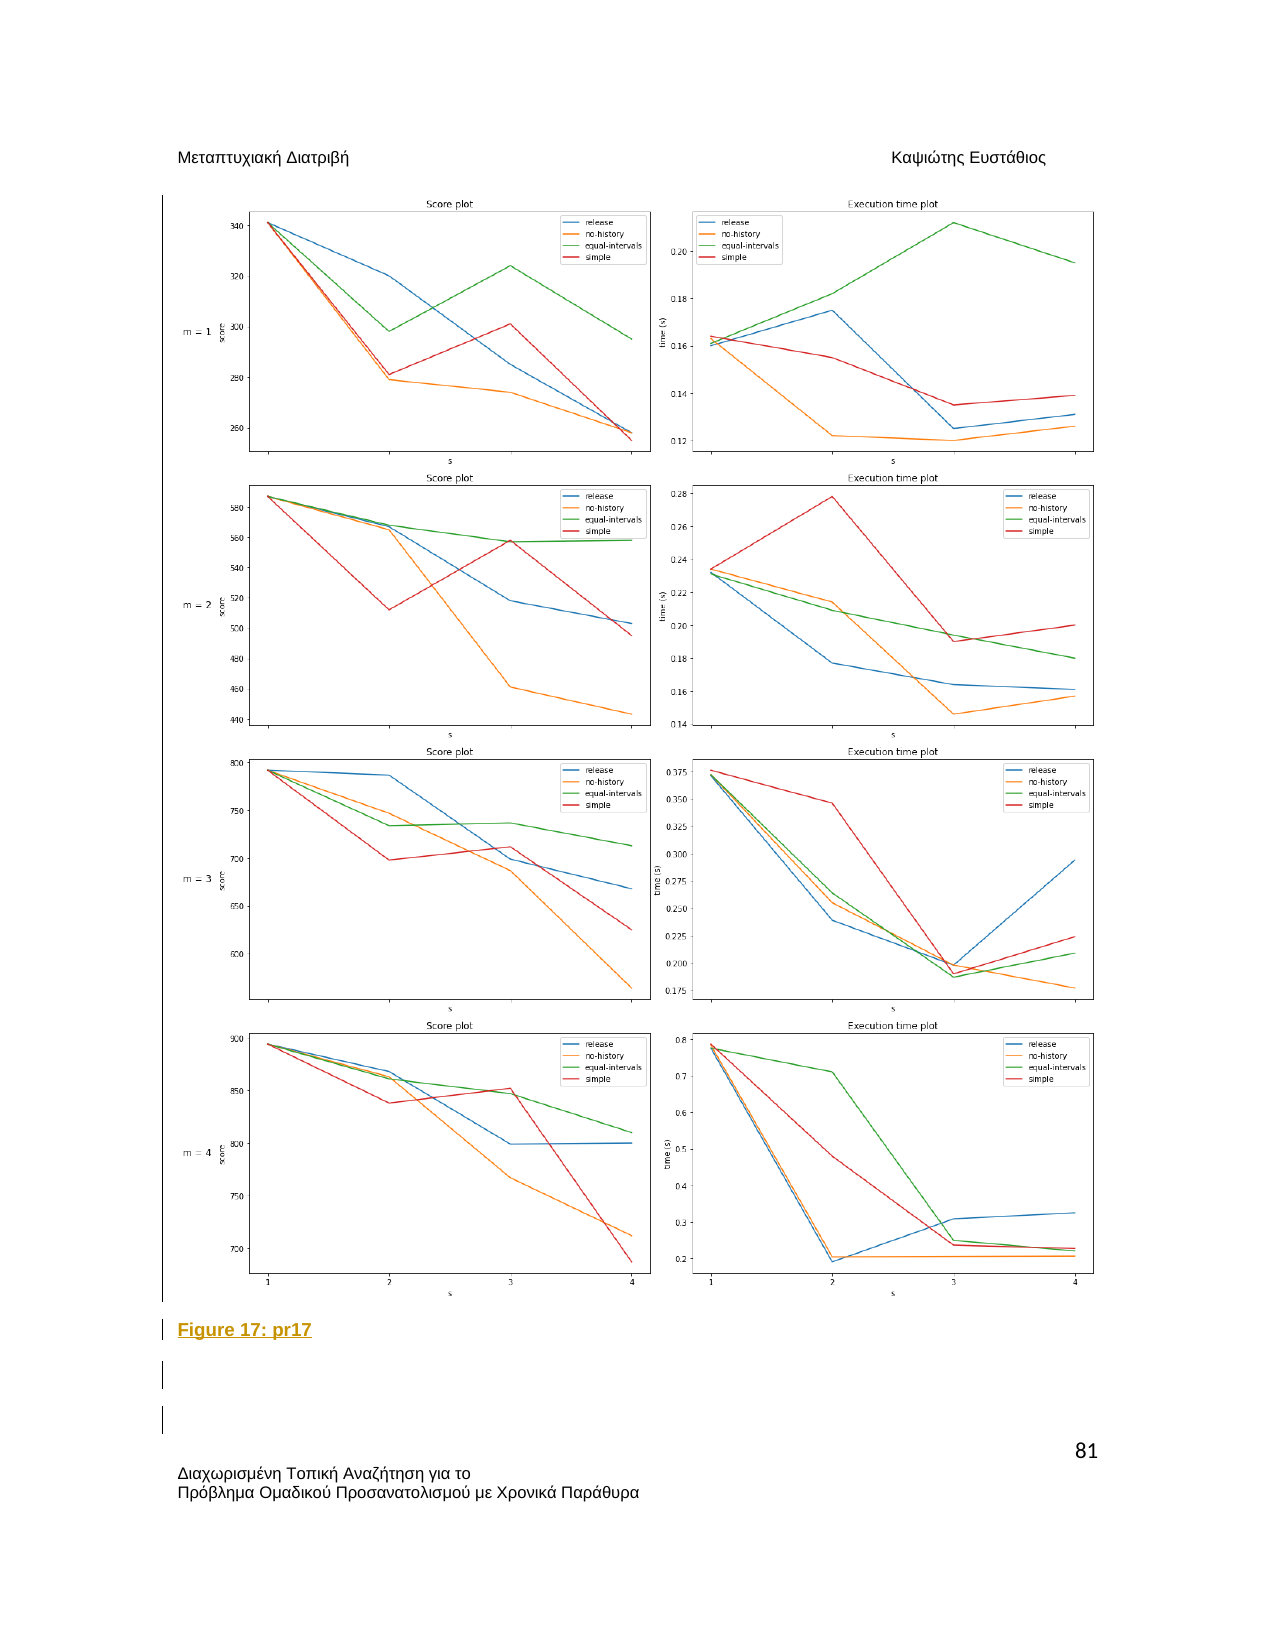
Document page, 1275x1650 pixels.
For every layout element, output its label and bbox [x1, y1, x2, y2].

picture [177, 194, 1098, 1302]
